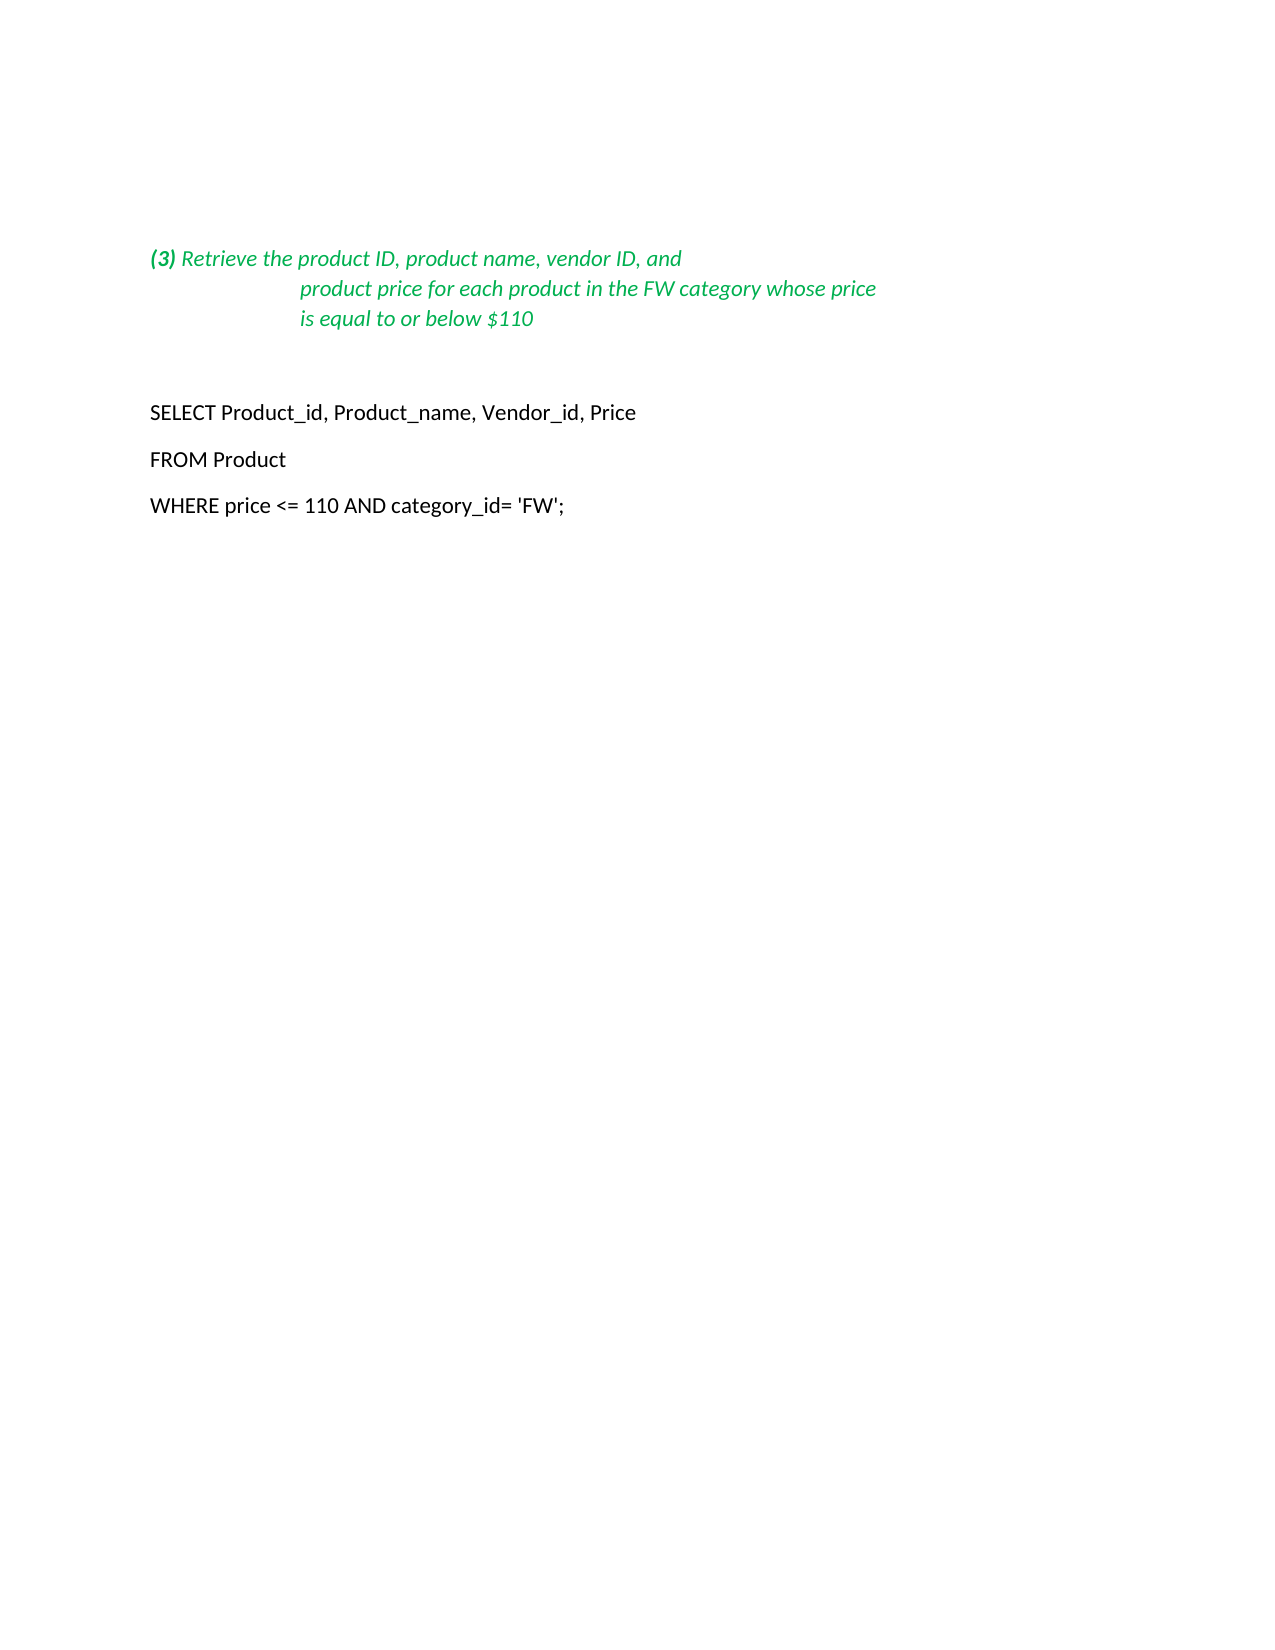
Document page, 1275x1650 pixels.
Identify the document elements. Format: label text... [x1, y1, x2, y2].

text SELECT Product_id, Product_name, Vendor_id, Price [150, 398, 1125, 426]
text FROM Product [150, 445, 1125, 473]
text WHERE price <= 110 AND category_id= 'FW'; [150, 492, 1125, 520]
text (3) Retrieve the product ID, product name, vendor ID, and product price for each product in the FW category whose price is equal to or below $110 [150, 244, 1125, 332]
